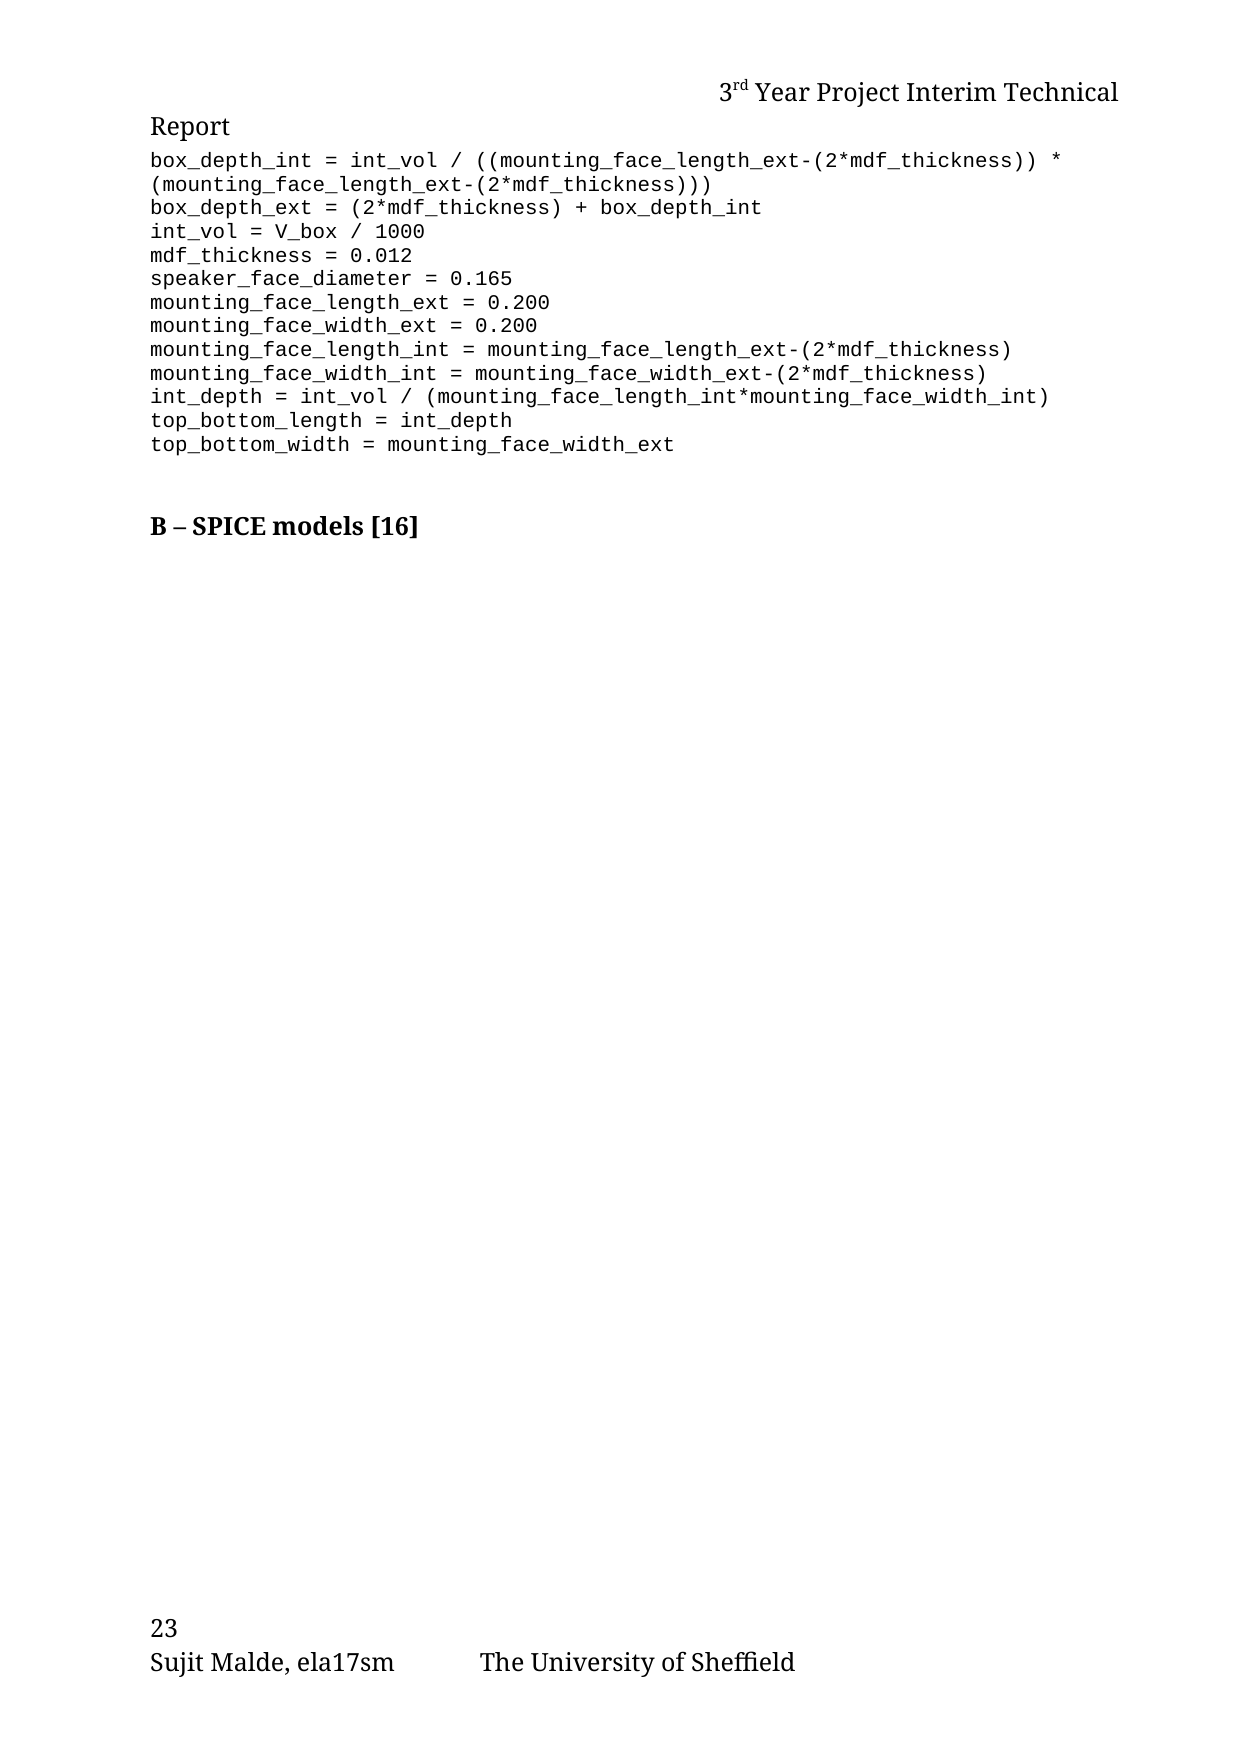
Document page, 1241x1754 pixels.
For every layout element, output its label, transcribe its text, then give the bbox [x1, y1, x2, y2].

text speaker_face_diameter = 0.165 [150, 268, 1090, 292]
text int_vol = V_box / 1000 [150, 221, 1090, 244]
text B – SPICE models [16] [150, 508, 1090, 542]
text int_depth = int_vol / (mounting_face_length_int*mounting_face_width_int) [150, 386, 1090, 410]
text mounting_face_width_ext = 0.200 [150, 316, 1090, 339]
text mounting_face_width_int = mounting_face_width_ext-(2*mdf_thickness) [150, 363, 1090, 386]
text box_depth_int = int_vol / ((mounting_face_length_ext-(2*mdf_thickness)) * (mounting_face_length_ext-(2*mdf_thickness))) [150, 150, 1090, 197]
text box_depth_ext = (2*mdf_thickness) + box_depth_int [150, 197, 1090, 221]
text top_bottom_width = mounting_face_width_ext [150, 434, 1090, 457]
text mounting_face_length_int = mounting_face_length_ext-(2*mdf_thickness) [150, 339, 1090, 363]
text mounting_face_length_ext = 0.200 [150, 292, 1090, 316]
text top_bottom_length = int_depth [150, 410, 1090, 434]
text mdf_thickness = 0.012 [150, 244, 1090, 268]
